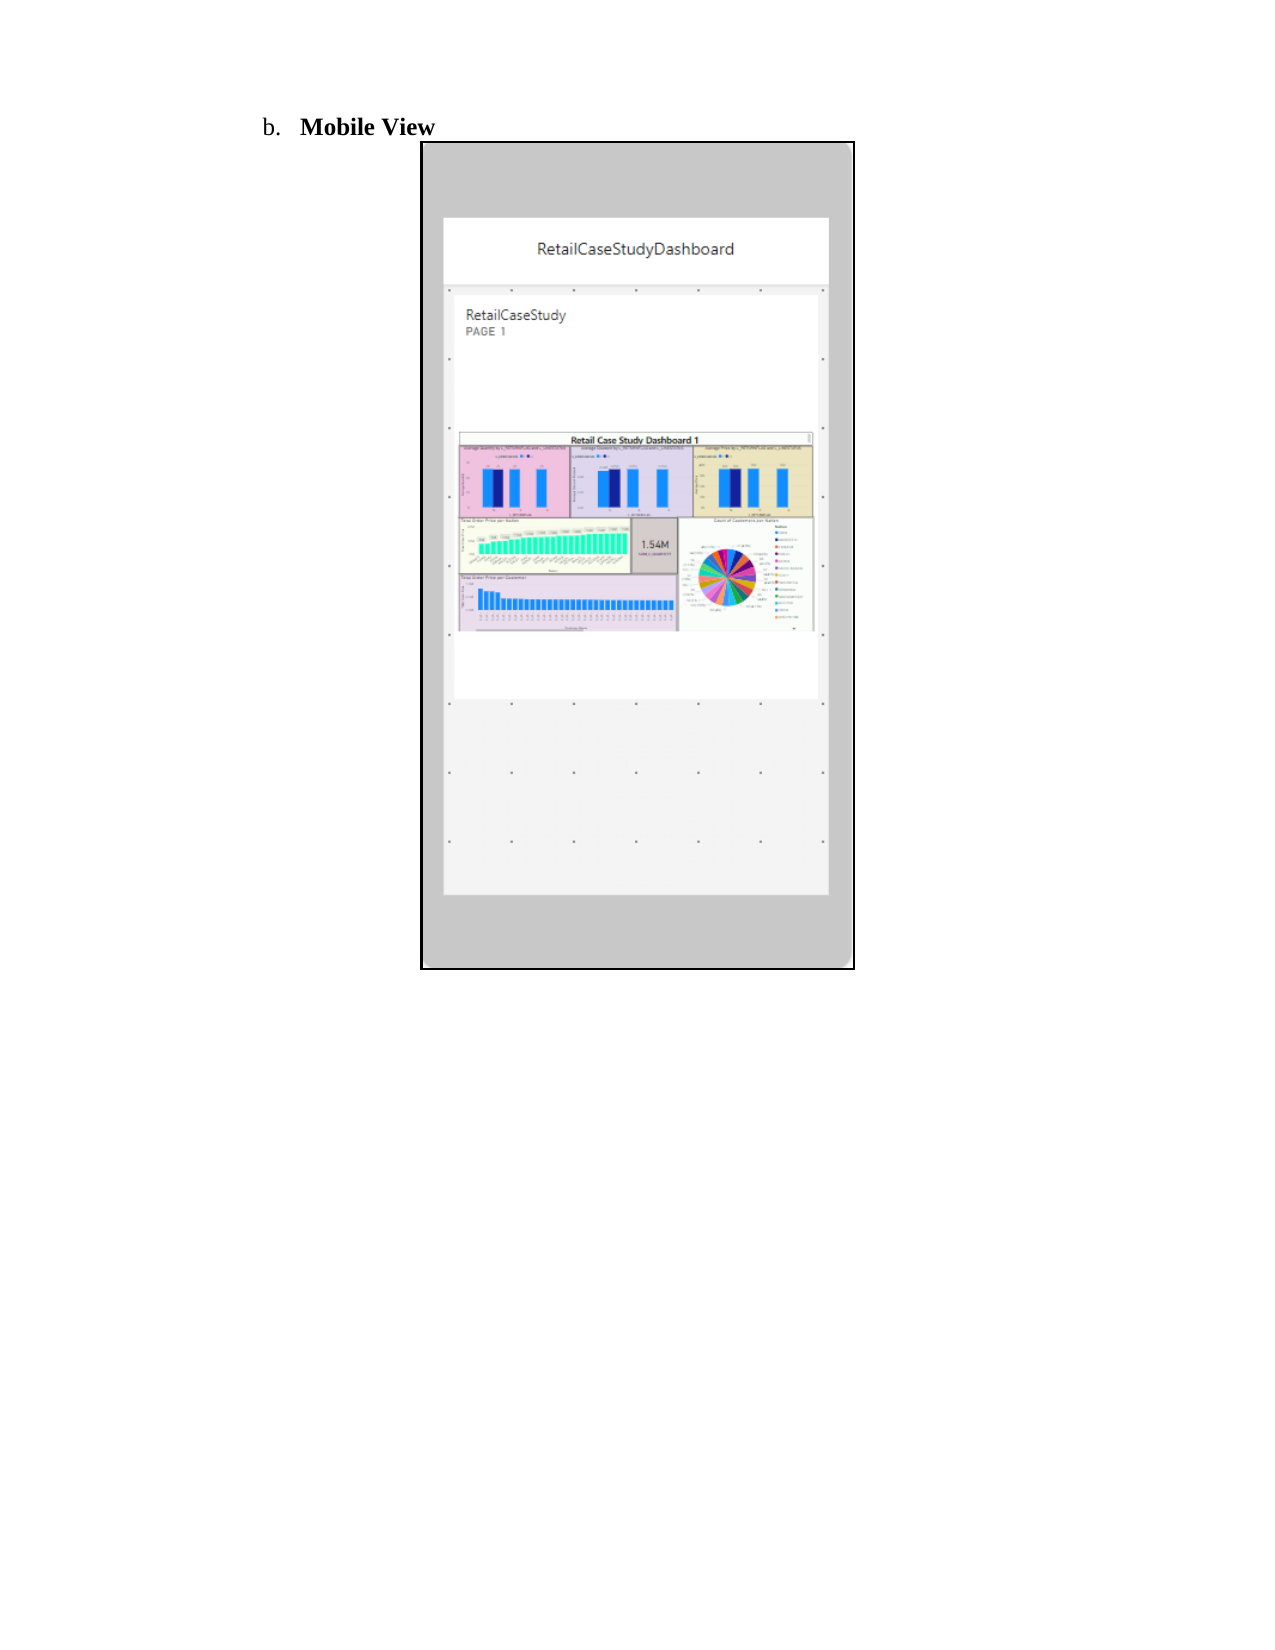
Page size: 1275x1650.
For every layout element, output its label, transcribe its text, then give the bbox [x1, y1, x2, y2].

list Mobile View [262, 112, 1125, 141]
picture [423, 143, 853, 968]
